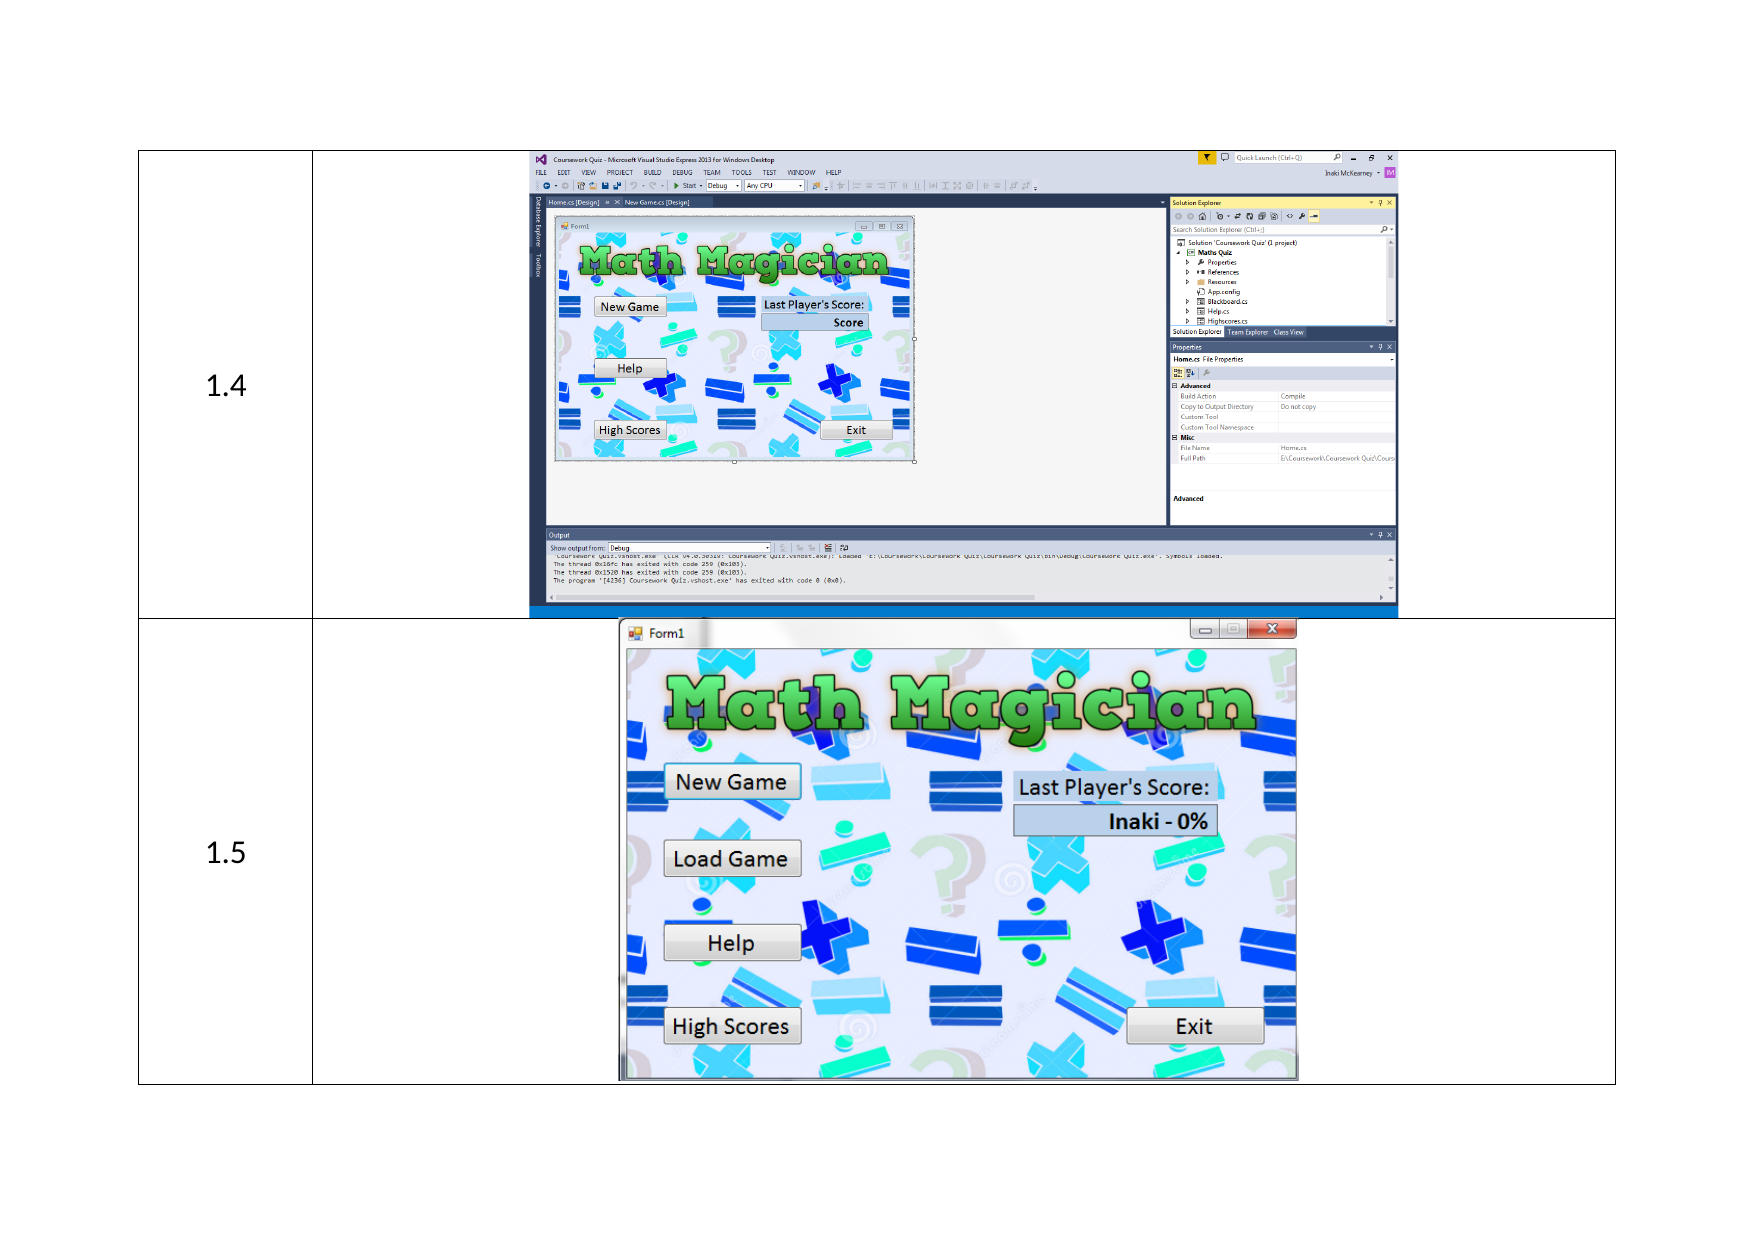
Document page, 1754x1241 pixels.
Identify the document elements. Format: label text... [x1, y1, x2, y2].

table_cell [313, 619, 1615, 1084]
table_cell 1.5 [139, 619, 312, 1084]
table_cell 1.4 [139, 151, 312, 618]
table_cell [313, 151, 529, 618]
table_cell [1399, 151, 1615, 618]
picture [529, 151, 1399, 1081]
